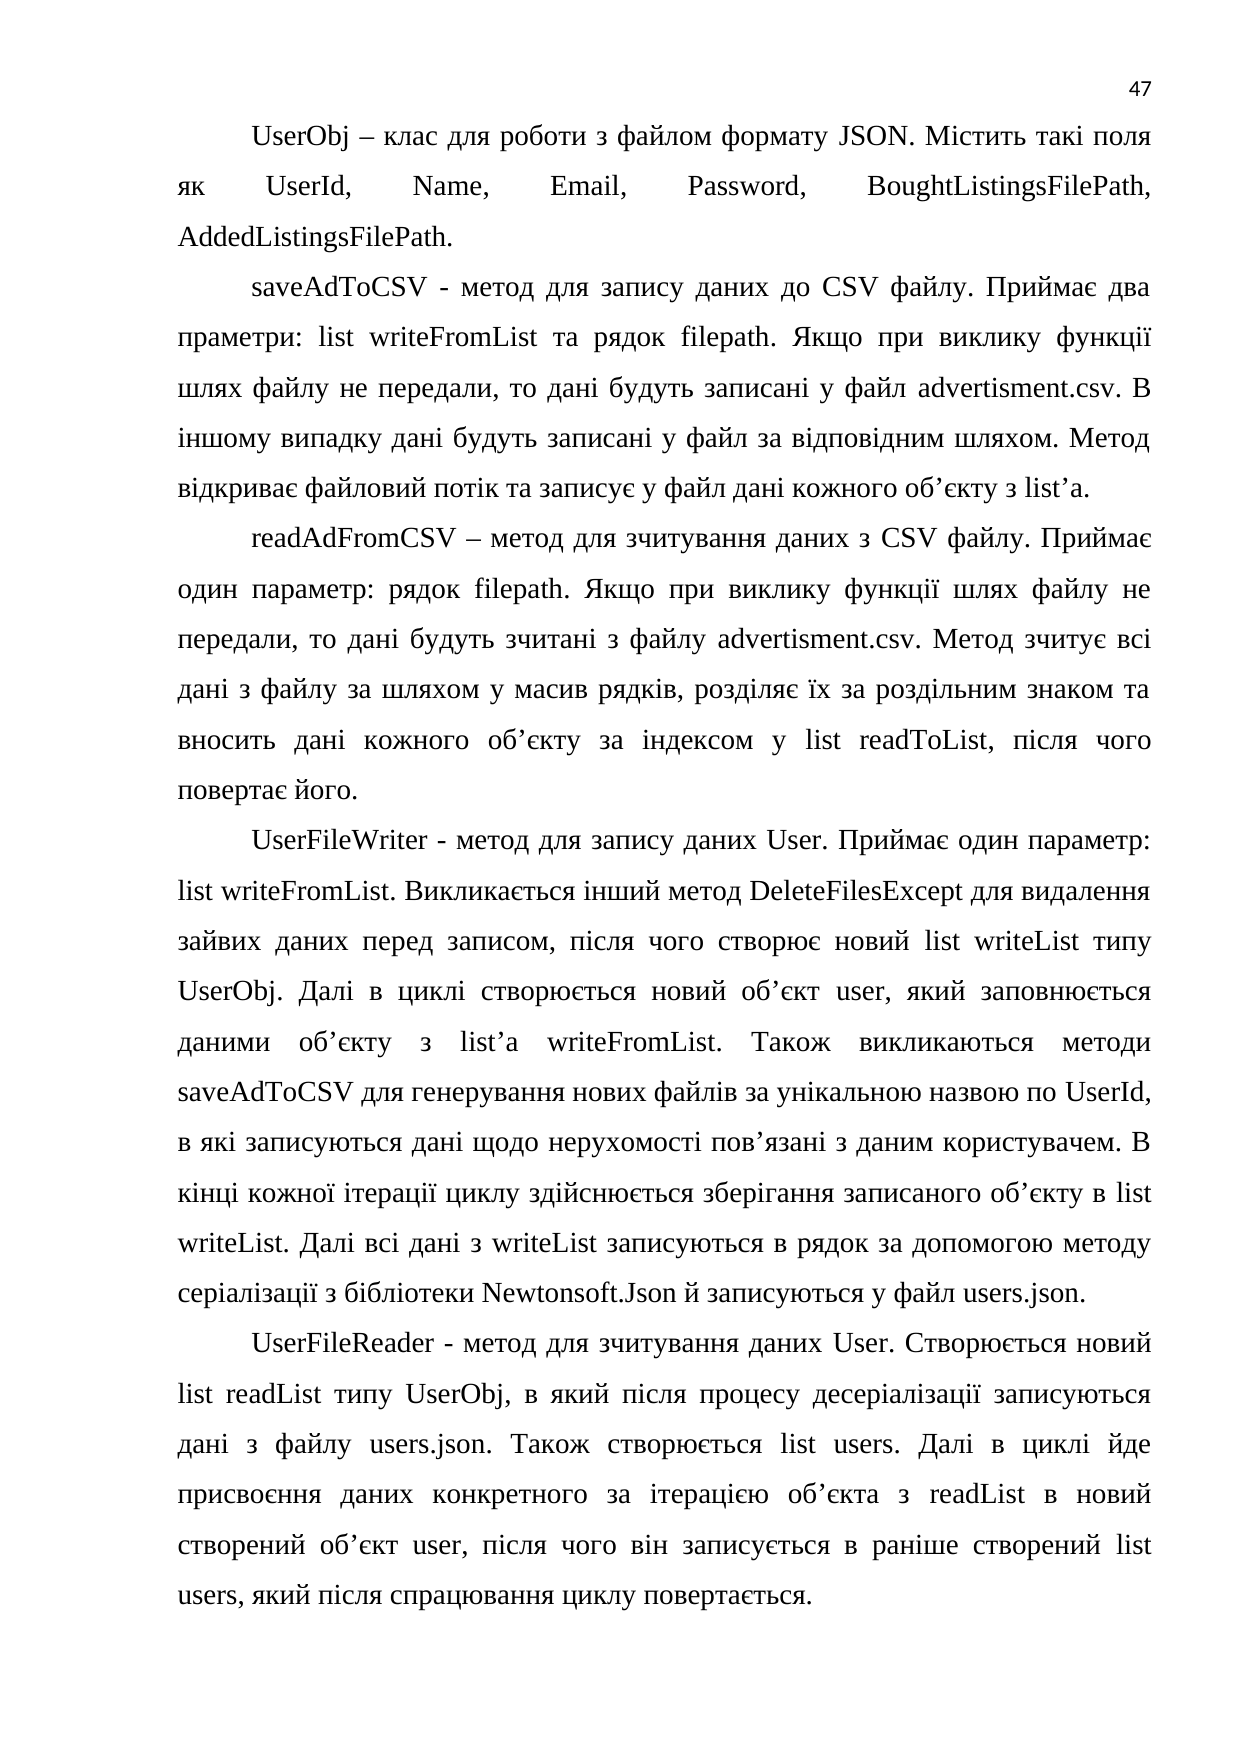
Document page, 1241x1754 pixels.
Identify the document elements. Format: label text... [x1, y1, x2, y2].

text readAdFromCSV – метод для зчитування даних з CSV файлу. Приймає один параметр: рядок filepath. Якщо при виклику функції шлях файлу не передали, то дані будуть зчитані з файлу advertisment.csv. Метод зчитує всі дані з файлу за шляхом у масив рядків, розділяє їх за роздільним знаком та вносить дані кожного об’єкту за індексом у list readToList, після чого повертає його. [177, 521, 1152, 806]
text UserObj – клас для роботи з файлом формату JSON. Містить такі поля як UserId, Name, Email, Password, BoughtListingsFilePath, AddedListingsFilePath. [177, 118, 1152, 252]
text UserFileWriter - метод для запису даних User. Приймає один параметр: list writeFromList. Викликається інший метод DeleteFilesExcept для видалення зайвих даних перед записом, після чого створює новий list writeList типу UserObj. Далі в циклі створюється новий об’єкт user, який заповнюється даними об’єкту з list’а writeFromList. Також викликаються методи saveAdToCSV для генерування нових файлів за унікальною назвою по UserId, в які записуються дані щодо нерухомості пов’язані з даним користувачем. В кінці кожної ітерації циклу здійснюється зберігання записаного об’єкту в list writeList. Далі всі дані з writeList записуються в рядок за допомогою методу серіалізації з бібліотеки Newtonsoft.Json й записуються у файл users.json. [177, 822, 1152, 1309]
text saveAdToCSV - метод для запису даних до CSV файлу. Приймає два праметри: list writeFromList та рядок filepath. Якщо при виклику функції шлях файлу не передали, то дані будуть записані у файл advertisment.csv. В іншому випадку дані будуть записані у файл за відповідним шляхом. Метод відкриває файловий потік та записує у файл дані кожного об’єкту з list’а. [177, 269, 1152, 504]
text UserFileReader - метод для зчитування даних User. Створюється новий list readList типу UserObj, в який після процесу десеріалізації записуються дані з файлу users.json. Також створюється list users. Далі в циклі йде присвоєння даних конкретного за ітерацією об’єкта з readList в новий створений об’єкт user, після чого він записується в раніше створений list users, який після спрацювання циклу повертається. [177, 1326, 1152, 1611]
